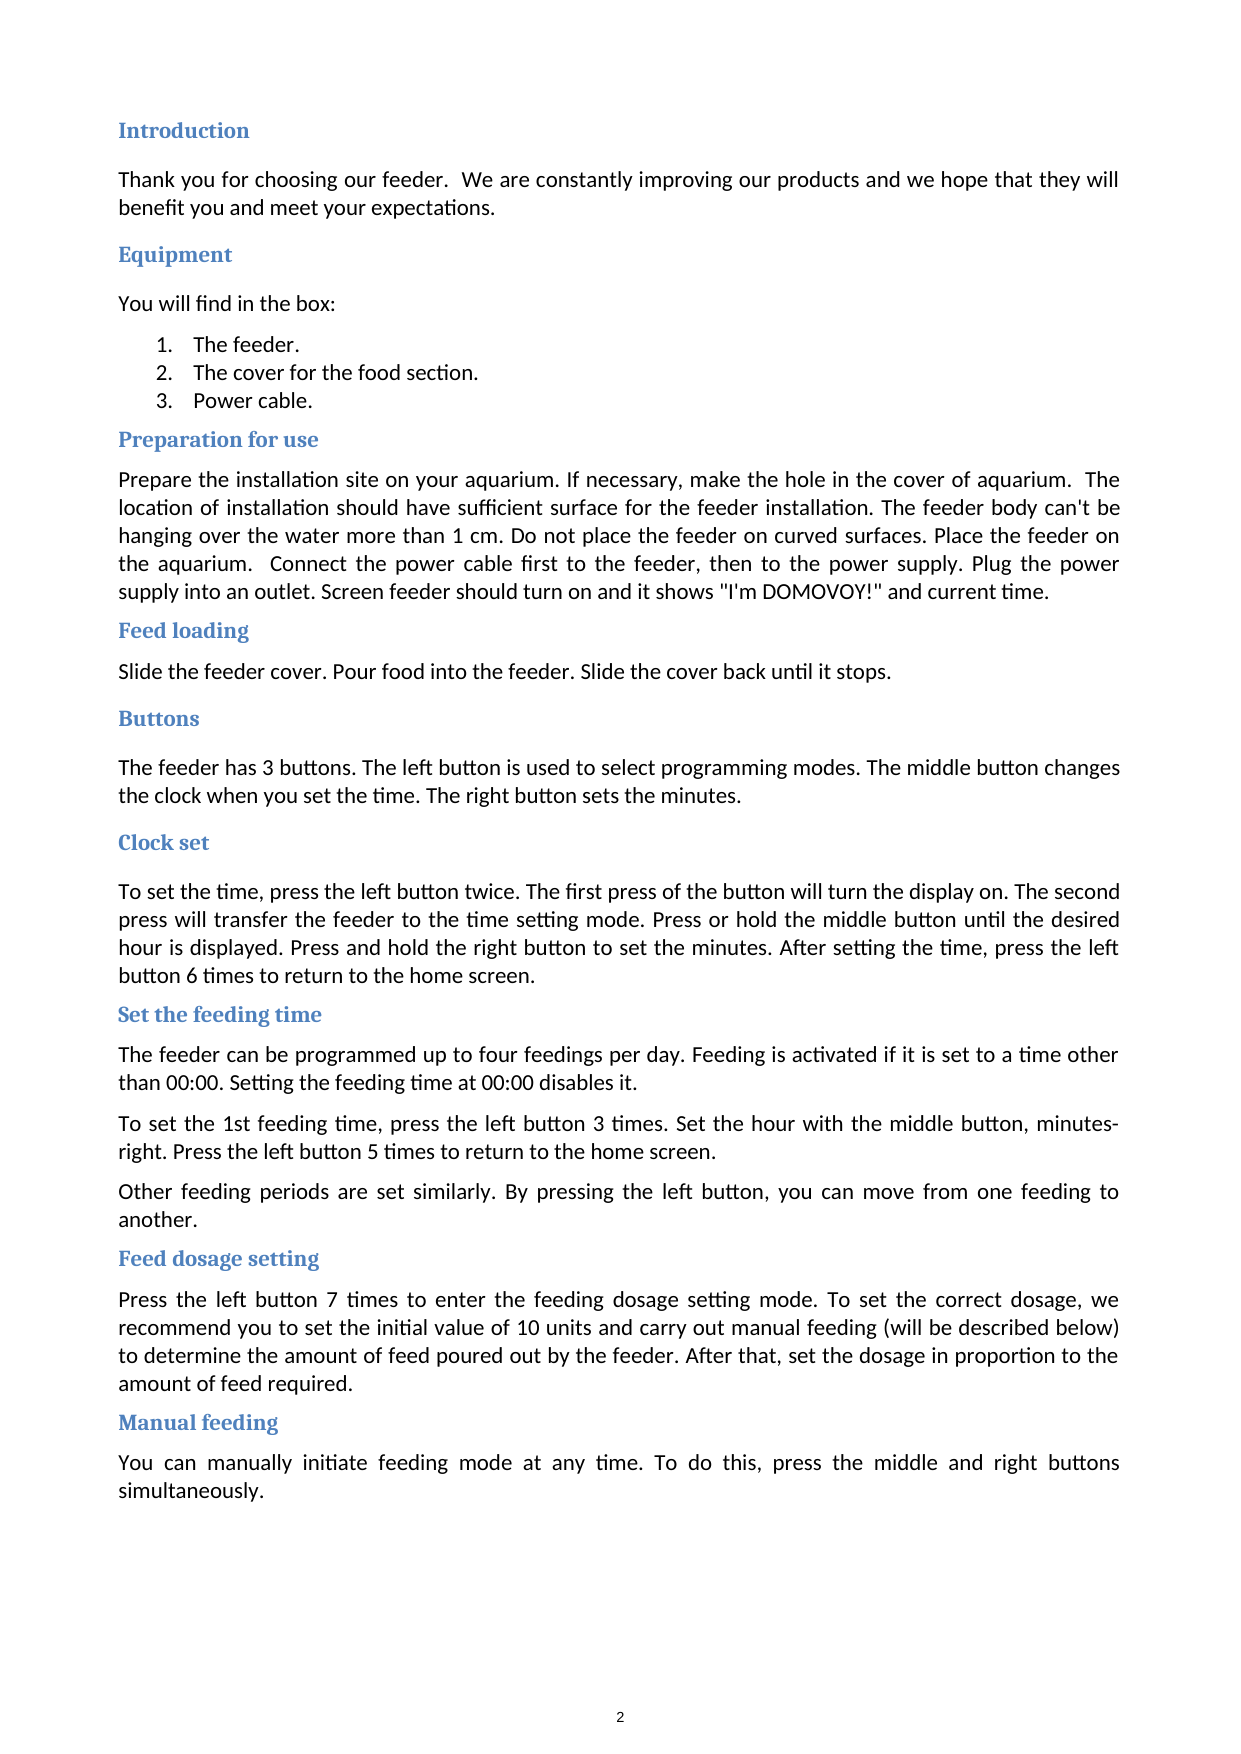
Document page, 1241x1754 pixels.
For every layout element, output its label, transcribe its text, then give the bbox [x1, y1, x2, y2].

subtitle Equipment [118, 242, 1122, 268]
text You can manually initiate feeding mode at any time. To do this, press the middle and right buttons simultaneously. [118, 1448, 1122, 1504]
text Preparation for use [118, 426, 1122, 453]
text Press the left button 7 times to enter the feeding dosage setting mode. To set the correct dosage, we recommend you to set the initial value of 10 units and carry out manual feeding (will be described below) to determine the amount of feed poured out by the feeder. After that, set the dosage in proportion to the amount of feed required. [118, 1285, 1122, 1397]
list The feeder. [156, 330, 1122, 358]
list The cover for the food section. [156, 358, 1122, 386]
text You will find in the box: [118, 289, 1122, 317]
text Prepare the installation site on your aquarium. If necessary, make the hole in the cover of aquarium. The location of installation should have sufficient surface for the feeder installation. The feeder body can't be hanging over the water more than 1 cm. Do not place the feeder on curved surfaces. Place the feeder on the aquarium. Connect the power cable first to the feeder, then to the power supply. Plug the power supply into an outlet. Screen feeder should turn on and it shows "I'm DOMOVOY!" and current time. [118, 465, 1122, 605]
text The feeder has 3 buttons. The left button is used to select programming modes. The middle button changes the clock when you set the time. The right button sets the minutes. [118, 753, 1122, 809]
text Feed loading [118, 618, 1122, 644]
text Slide the feeder cover. Pour food into the feeder. Slide the cover back until it stops. [118, 657, 1122, 685]
subtitle Clock set [118, 830, 1122, 856]
text To set the 1st feeding time, press the left button 3 times. Set the hour with the middle button, minutes-right. Press the left button 5 times to return to the home screen. [118, 1109, 1122, 1165]
text The feeder can be programmed up to four feedings per day. Feeding is activated if it is set to a time other than 00:00. Setting the feeding time at 00:00 disables it. [118, 1040, 1122, 1096]
subtitle Buttons [118, 706, 1122, 732]
text To set the time, press the left button twice. The first press of the button will turn the display on. The second press will transfer the feeder to the time setting mode. Press or hold the middle button until the desired hour is displayed. Press and hold the right button to set the minutes. After setting the time, press the left button 6 times to return to the home screen. [118, 877, 1122, 989]
text Manual feeding [118, 1409, 1122, 1436]
subtitle Thank you for choosing our feeder. We are constantly improving our products and we hope that they will benefit you and meet your expectations. [118, 165, 1122, 221]
text Other feeding periods are set similarly. By pressing the left button, you can move from one feeding to another. [118, 1177, 1122, 1233]
subtitle Introduction [118, 118, 1122, 144]
list Power cable. [156, 386, 1122, 414]
text Feed dosage setting [118, 1246, 1122, 1272]
text Set the feeding time [118, 1001, 1122, 1028]
